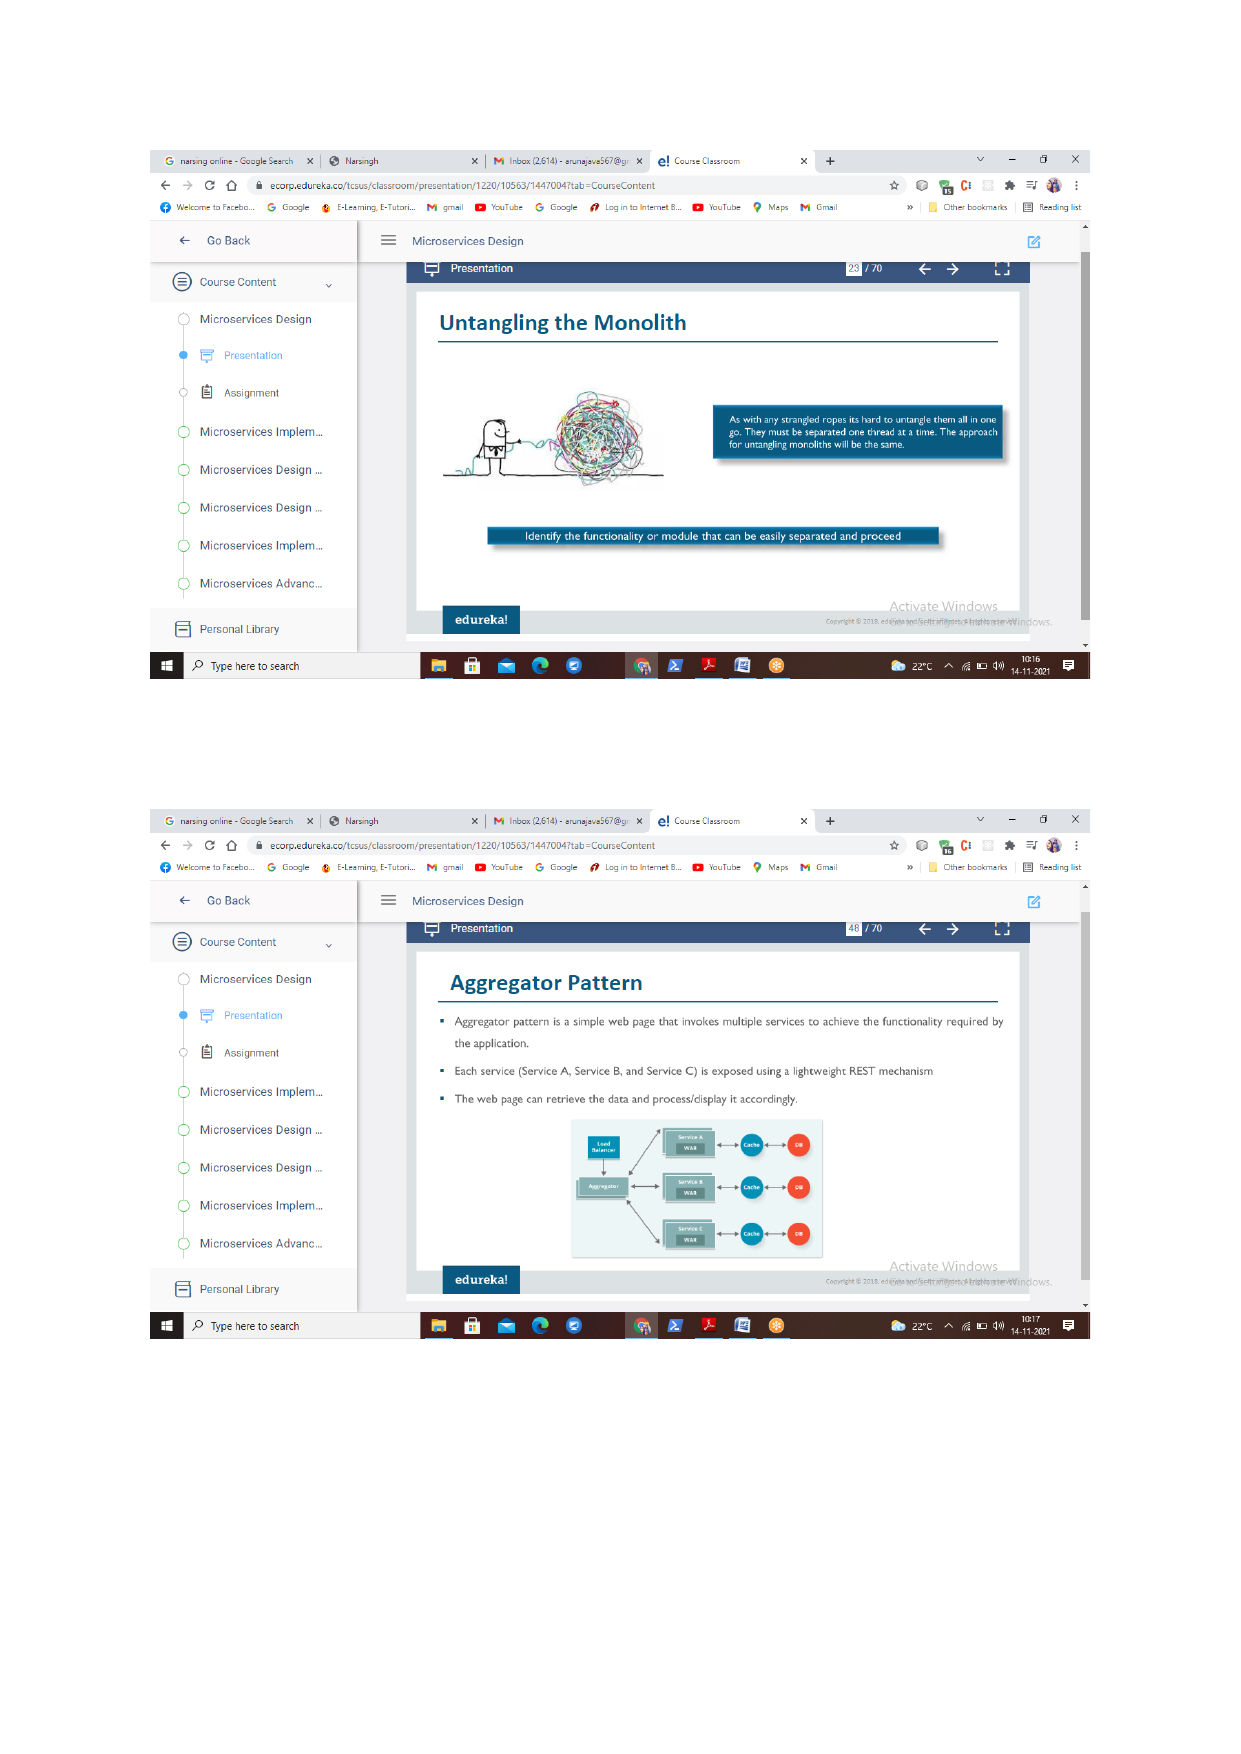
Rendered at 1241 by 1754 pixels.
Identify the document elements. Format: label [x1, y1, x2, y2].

picture [150, 809, 1091, 1339]
picture [150, 150, 1091, 679]
